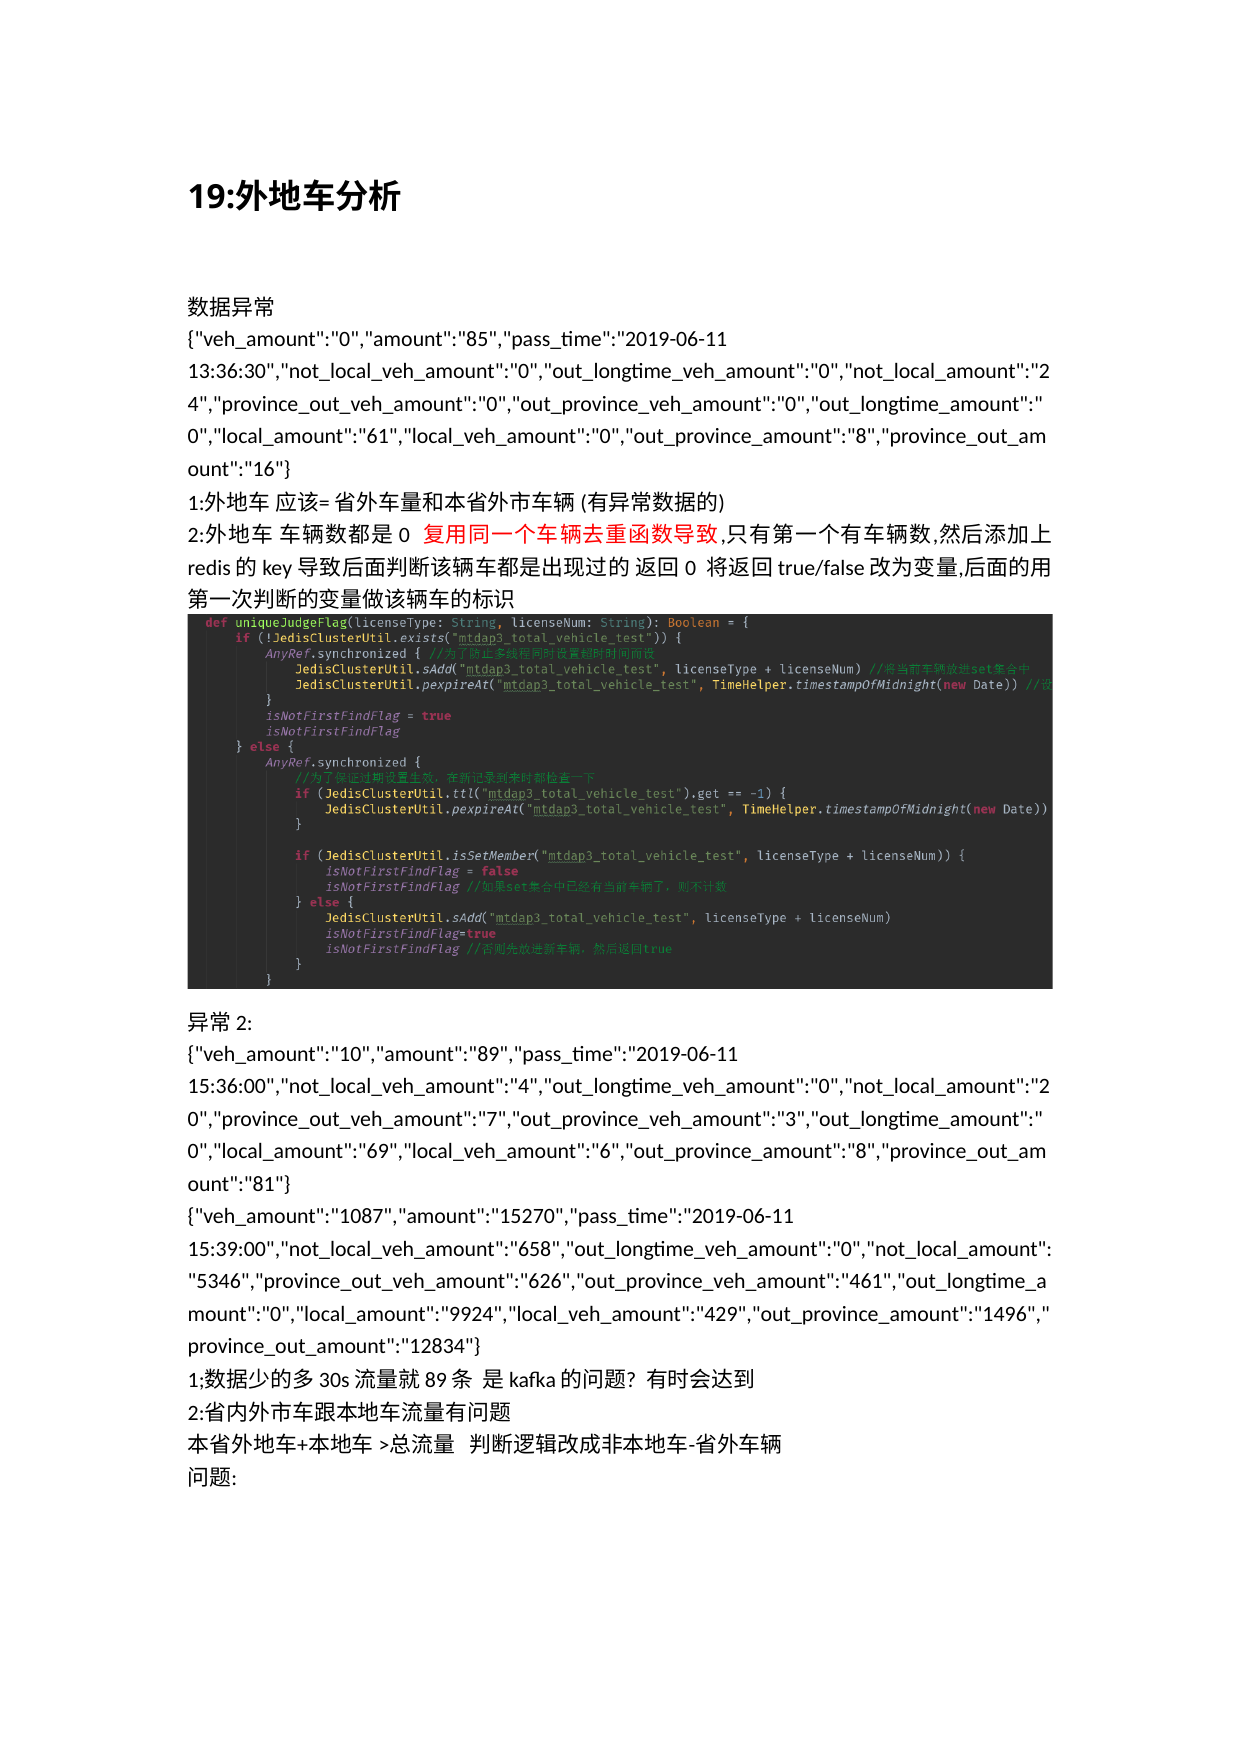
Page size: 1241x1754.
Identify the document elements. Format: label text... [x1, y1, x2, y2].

text 2:省内外市车跟本地车流量有问题 [187, 1394, 1053, 1427]
text 问题: [187, 1459, 1053, 1492]
text 1;数据少的多 30s 流量就89条 是kafka的问题? 有时会达到 [187, 1362, 1053, 1394]
text {"veh_amount":"10","amount":"89","pass_time":"2019-06-11 15:36:00","not_local_veh_amount":"4","out_longtime_veh_amount":"0","not_local_amount":"20","province_out_veh_amount":"7","out_province_veh_amount":"3","out_longtime_amount":"0","local_amount":"69","local_veh_amount":"6","out_province_amount":"8","province_out_amount":"81"} [187, 1037, 1053, 1199]
text {"veh_amount":"0","amount":"85","pass_time":"2019-06-11 13:36:30","not_local_veh_amount":"0","out_longtime_veh_amount":"0","not_local_amount":"24","province_out_veh_amount":"0","out_province_veh_amount":"0","out_longtime_amount":"0","local_amount":"61","local_veh_amount":"0","out_province_amount":"8","province_out_amount":"16"} [187, 322, 1053, 484]
picture [187, 614, 1053, 989]
text 本省外地车+本地车 >总流量 判断逻辑改成非本地车-省外车辆 [187, 1427, 1053, 1459]
text 2:外地车 车辆数都是0 复用同一个车辆去重函数导致,只有第一个有车辆数,然后添加上redis的key 导致后面判断该辆车都是出现过的 返回0 将返回true/false改为变量,后面的用第一次判断的变量做该辆车的标识 [187, 517, 1053, 614]
text {"veh_amount":"1087","amount":"15270","pass_time":"2019-06-11 15:39:00","not_local_veh_amount":"658","out_longtime_veh_amount":"0","not_local_amount":"5346","province_out_veh_amount":"626","out_province_veh_amount":"461","out_longtime_amount":"0","local_amount":"9924","local_veh_amount":"429","out_province_amount":"1496","province_out_amount":"12834"} [187, 1199, 1053, 1362]
subtitle 19:外地车分析 [187, 162, 1053, 227]
text 1:外地车 应该= 省外车量和本省外市车辆 (有异常数据的) [187, 484, 1053, 517]
text 异常2: [187, 1004, 1053, 1037]
text 数据异常 [187, 289, 1053, 322]
